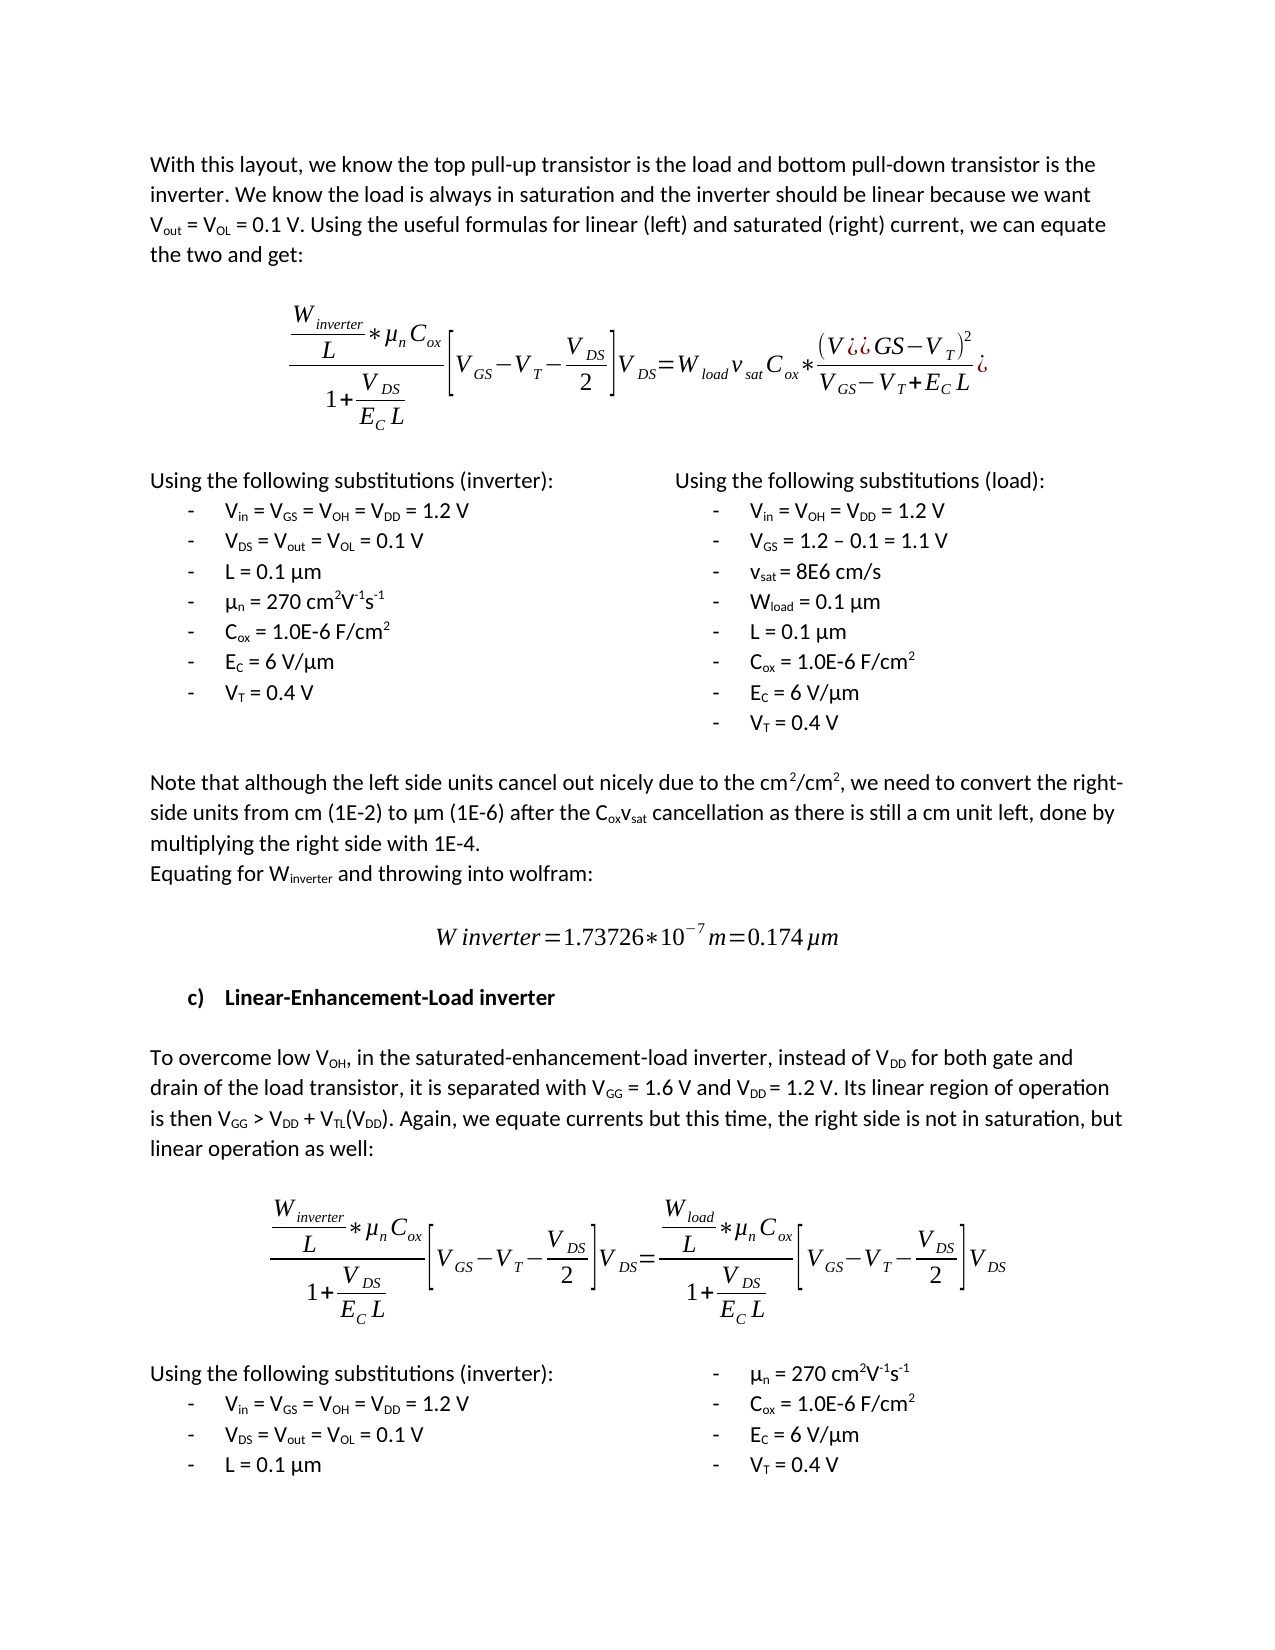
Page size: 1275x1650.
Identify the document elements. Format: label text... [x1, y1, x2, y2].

list VDS = Vout = VOL = 0.1 V [187, 527, 600, 554]
list Vin = VGS = VOH = VDD = 1.2 V [187, 496, 600, 524]
list Cox = 1.0E-6 F/cm2 [187, 617, 600, 645]
text Using the following substitutions (inverter): [150, 466, 600, 494]
list Vin = VGS = VOH = VDD = 1.2 V [187, 1389, 600, 1418]
list L = 0.1 µm [187, 557, 600, 585]
list EC = 6 V/µm [712, 678, 1125, 706]
list VT = 0.4 V [712, 1450, 1125, 1478]
list µn = 270 cm2V-1s-1 [187, 587, 600, 615]
list L = 0.1 µm [187, 1450, 600, 1478]
text Using the following substitutions (load): [675, 466, 1125, 494]
list VT = 0.4 V [712, 708, 1125, 736]
text Equating for Winverter and throwing into wolfram: [150, 859, 1125, 887]
list Cox = 1.0E-6 F/cm2 [712, 1389, 1125, 1418]
list VGS = 1.2 – 0.1 = 1.1 V [712, 527, 1125, 554]
list EC = 6 V/µm [712, 1420, 1125, 1448]
list Wload = 0.1 µm [712, 587, 1125, 615]
text Using the following substitutions (inverter): [150, 1359, 600, 1387]
list vsat = 8E6 cm/s [712, 557, 1125, 585]
list VDS = Vout = VOL = 0.1 V [187, 1420, 600, 1448]
text Note that although the left side units cancel out nicely due to the cm2/cm2, we need to convert the right-side units from cm (1E-2) to µm (1E-6) after the Coxvsat cancellation as there is still a cm unit left, done by multiplying the right side with 1E-4. [150, 768, 1125, 857]
text To overcome low VOH, in the saturated-enhancement-load inverter, instead of VDD for both gate and drain of the load transistor, it is separated with VGG = 1.6 V and VDD = 1.2 V. Its linear region of operation is then VGG > VDD + VTL(VDD). Again, we equate currents but this time, the right side is not in saturation, but linear operation as well: [150, 1043, 1125, 1162]
list Vin = VOH = VDD = 1.2 V [712, 496, 1125, 524]
list EC = 6 V/µm [187, 647, 600, 675]
list VT = 0.4 V [187, 678, 600, 706]
list µn = 270 cm2V-1s-1 [712, 1359, 1125, 1387]
list Cox = 1.0E-6 F/cm2 [712, 647, 1125, 675]
list Linear-Enhancement-Load inverter [187, 983, 1125, 1011]
text With this layout, we know the top pull-up transistor is the load and bottom pull-down transistor is the inverter. We know the load is always in saturation and the inverter should be linear because we want Vout = VOL = 0.1 V. Using the useful formulas for linear (left) and saturated (right) current, we can equate the two and get: [150, 150, 1125, 269]
list L = 0.1 µm [712, 617, 1125, 645]
